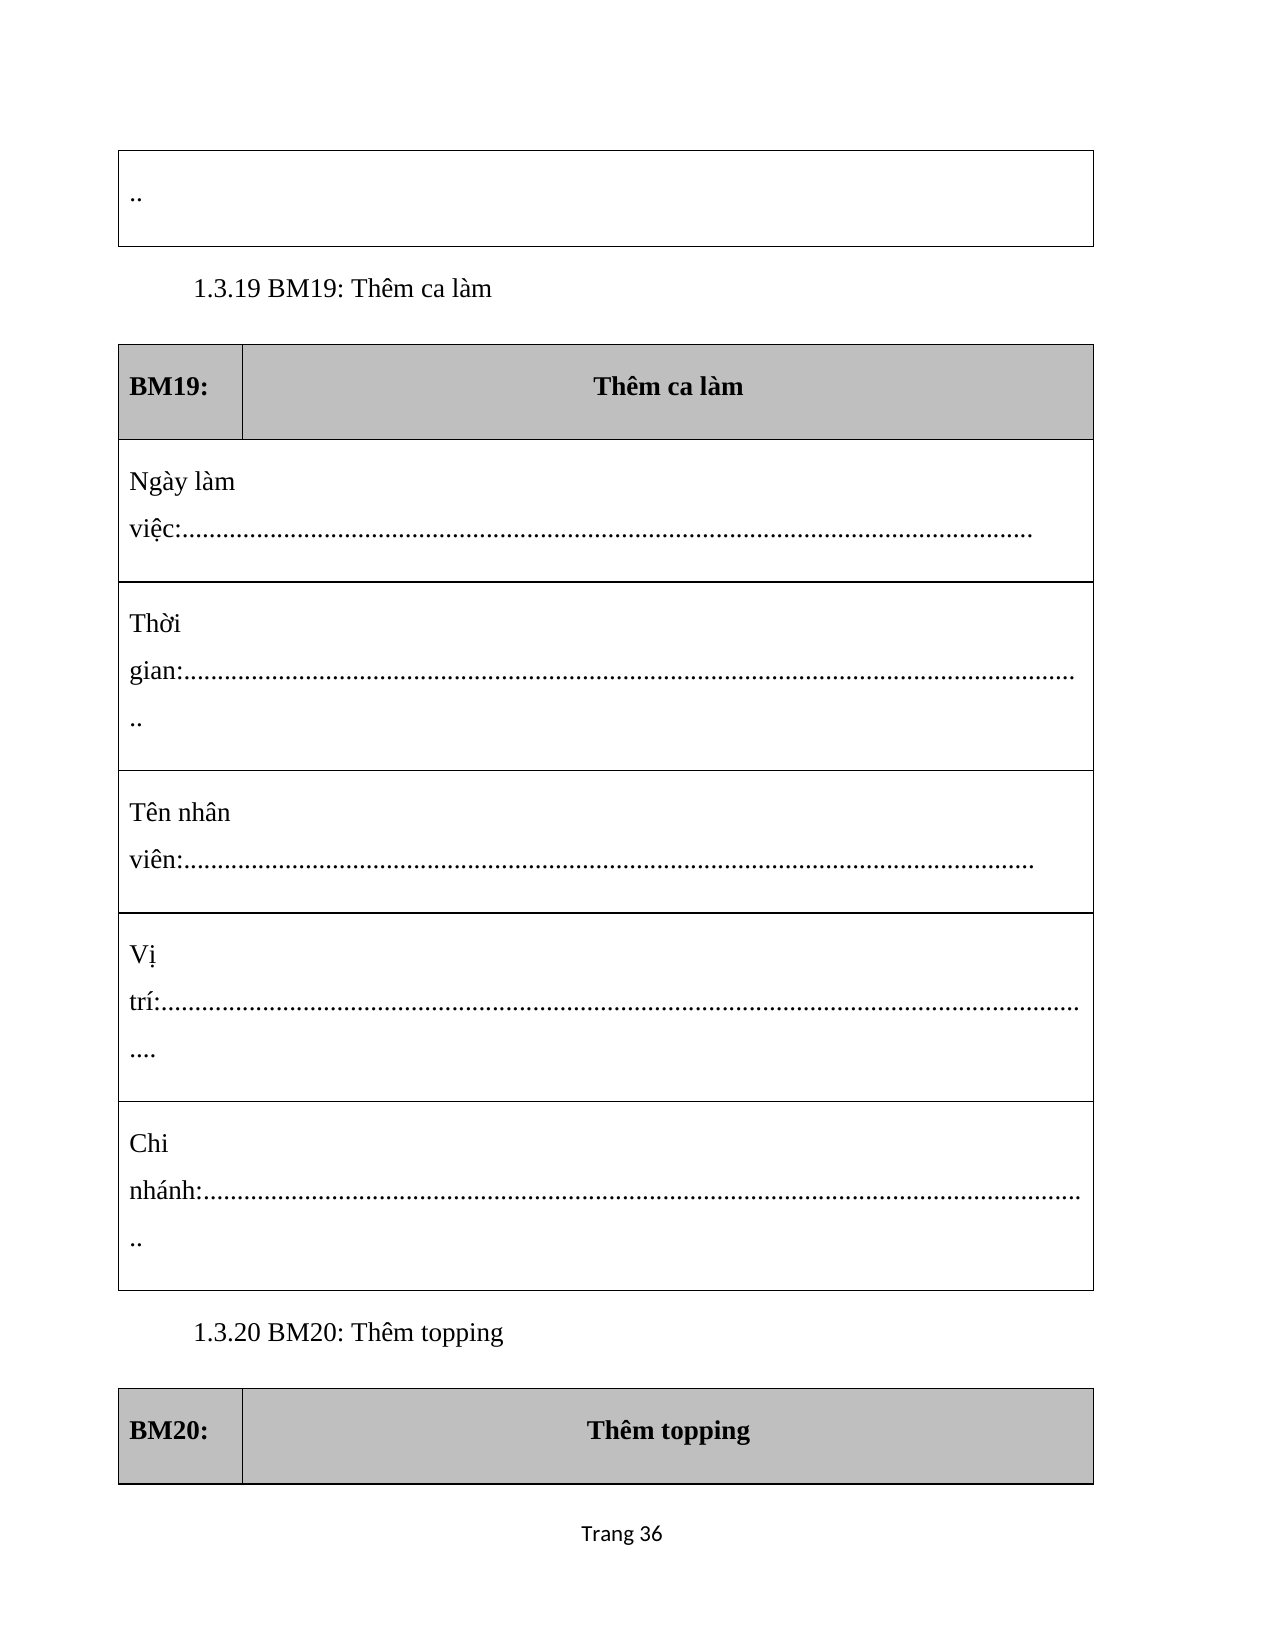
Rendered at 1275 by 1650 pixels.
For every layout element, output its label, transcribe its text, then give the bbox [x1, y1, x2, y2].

table_header BM20: [119, 1389, 242, 1483]
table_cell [119, 151, 1093, 246]
table_header Thêm ca làm [243, 345, 1093, 439]
table_header Thêm topping [243, 1389, 1093, 1483]
table_cell Chi nhánh:.................................................................................................................................... [119, 1102, 1093, 1290]
table_cell Tên nhân viên:.............................................................................................................................. [119, 771, 1093, 912]
text 1.3.20 BM20: Thêm topping [193, 1316, 1125, 1347]
table_cell Ngày làm việc:.............................................................................................................................. [119, 440, 1093, 581]
table_cell Thời gian:...................................................................................................................................... [119, 583, 1093, 770]
text 1.3.19 BM19: Thêm ca làm [193, 272, 1125, 303]
table_header BM19: [119, 345, 242, 439]
table_cell Vị trí:............................................................................................................................................ [119, 914, 1093, 1101]
